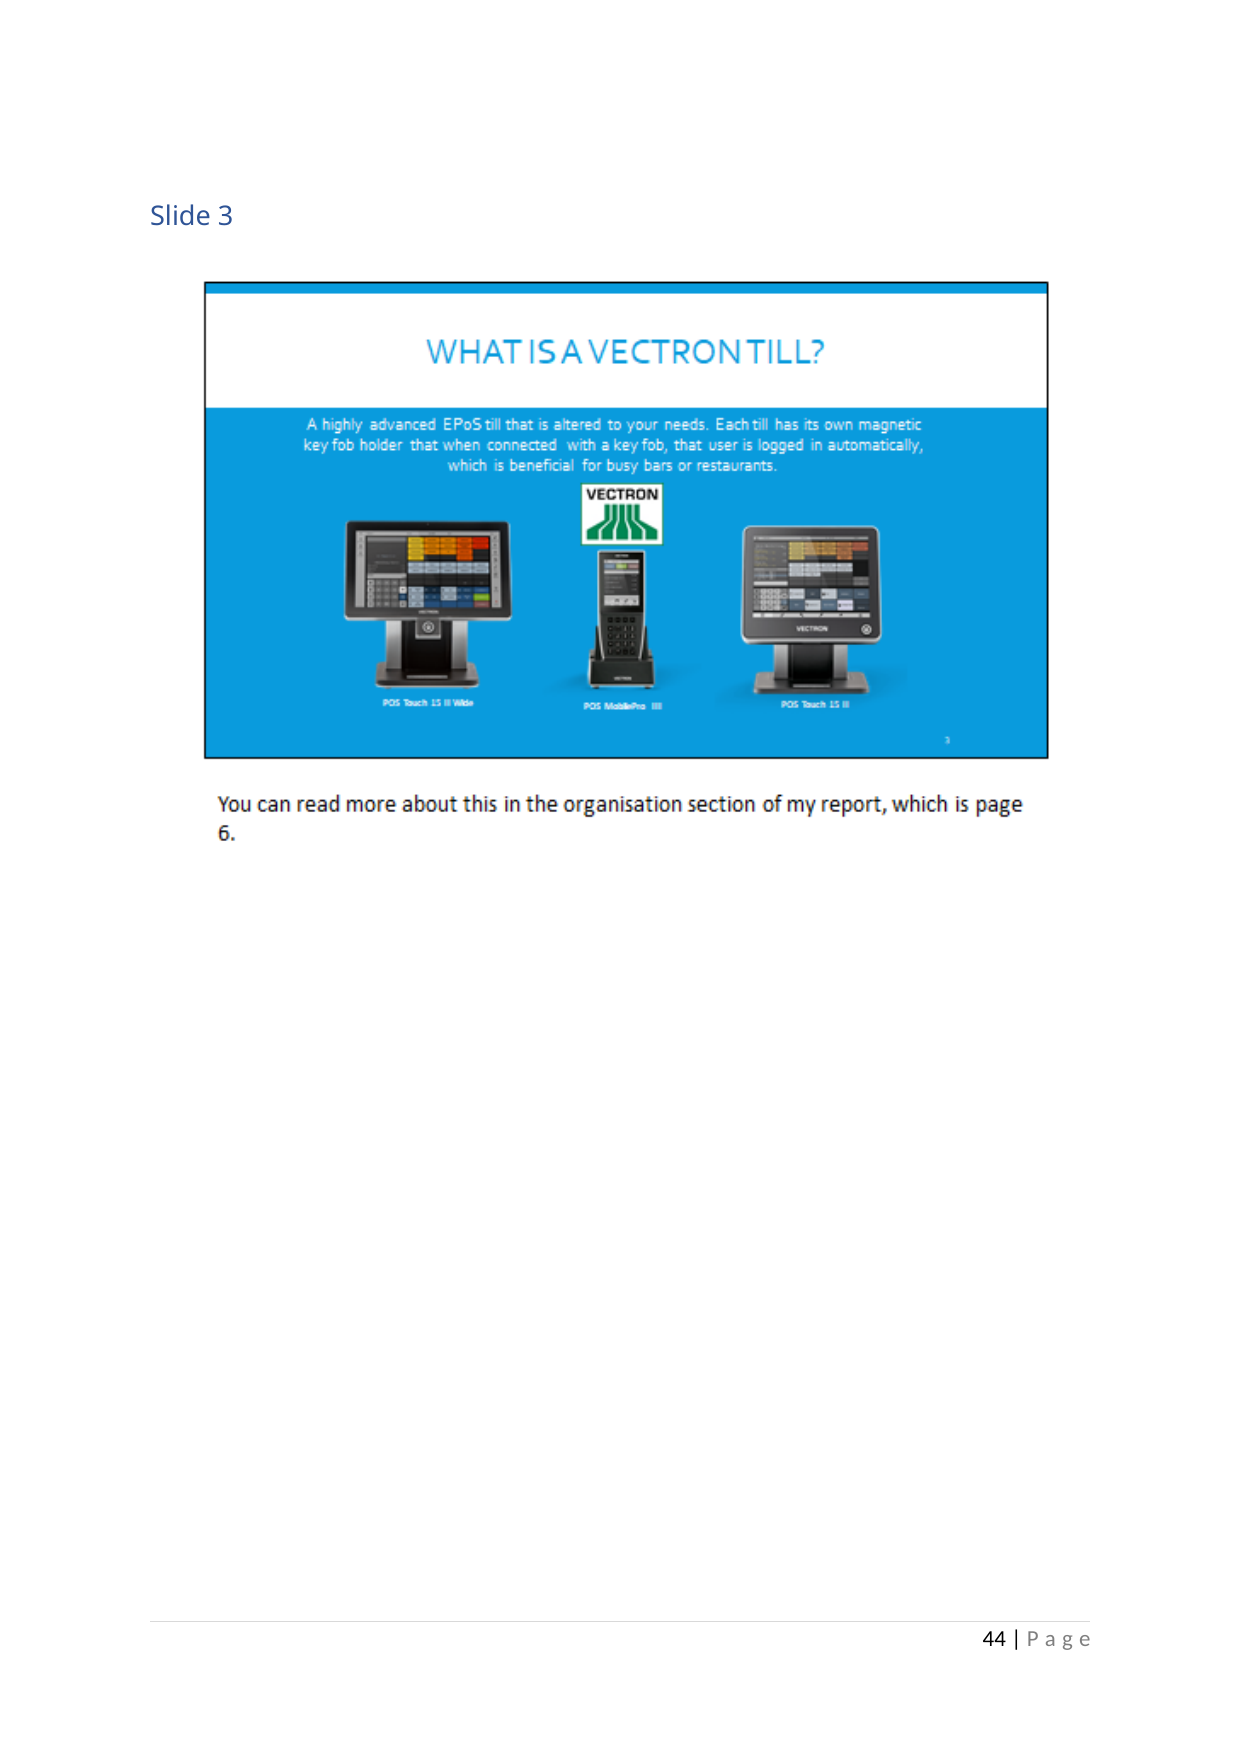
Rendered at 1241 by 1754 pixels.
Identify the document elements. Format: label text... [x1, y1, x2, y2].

picture [150, 236, 1088, 1158]
subtitle Slide 3 [150, 197, 1090, 234]
